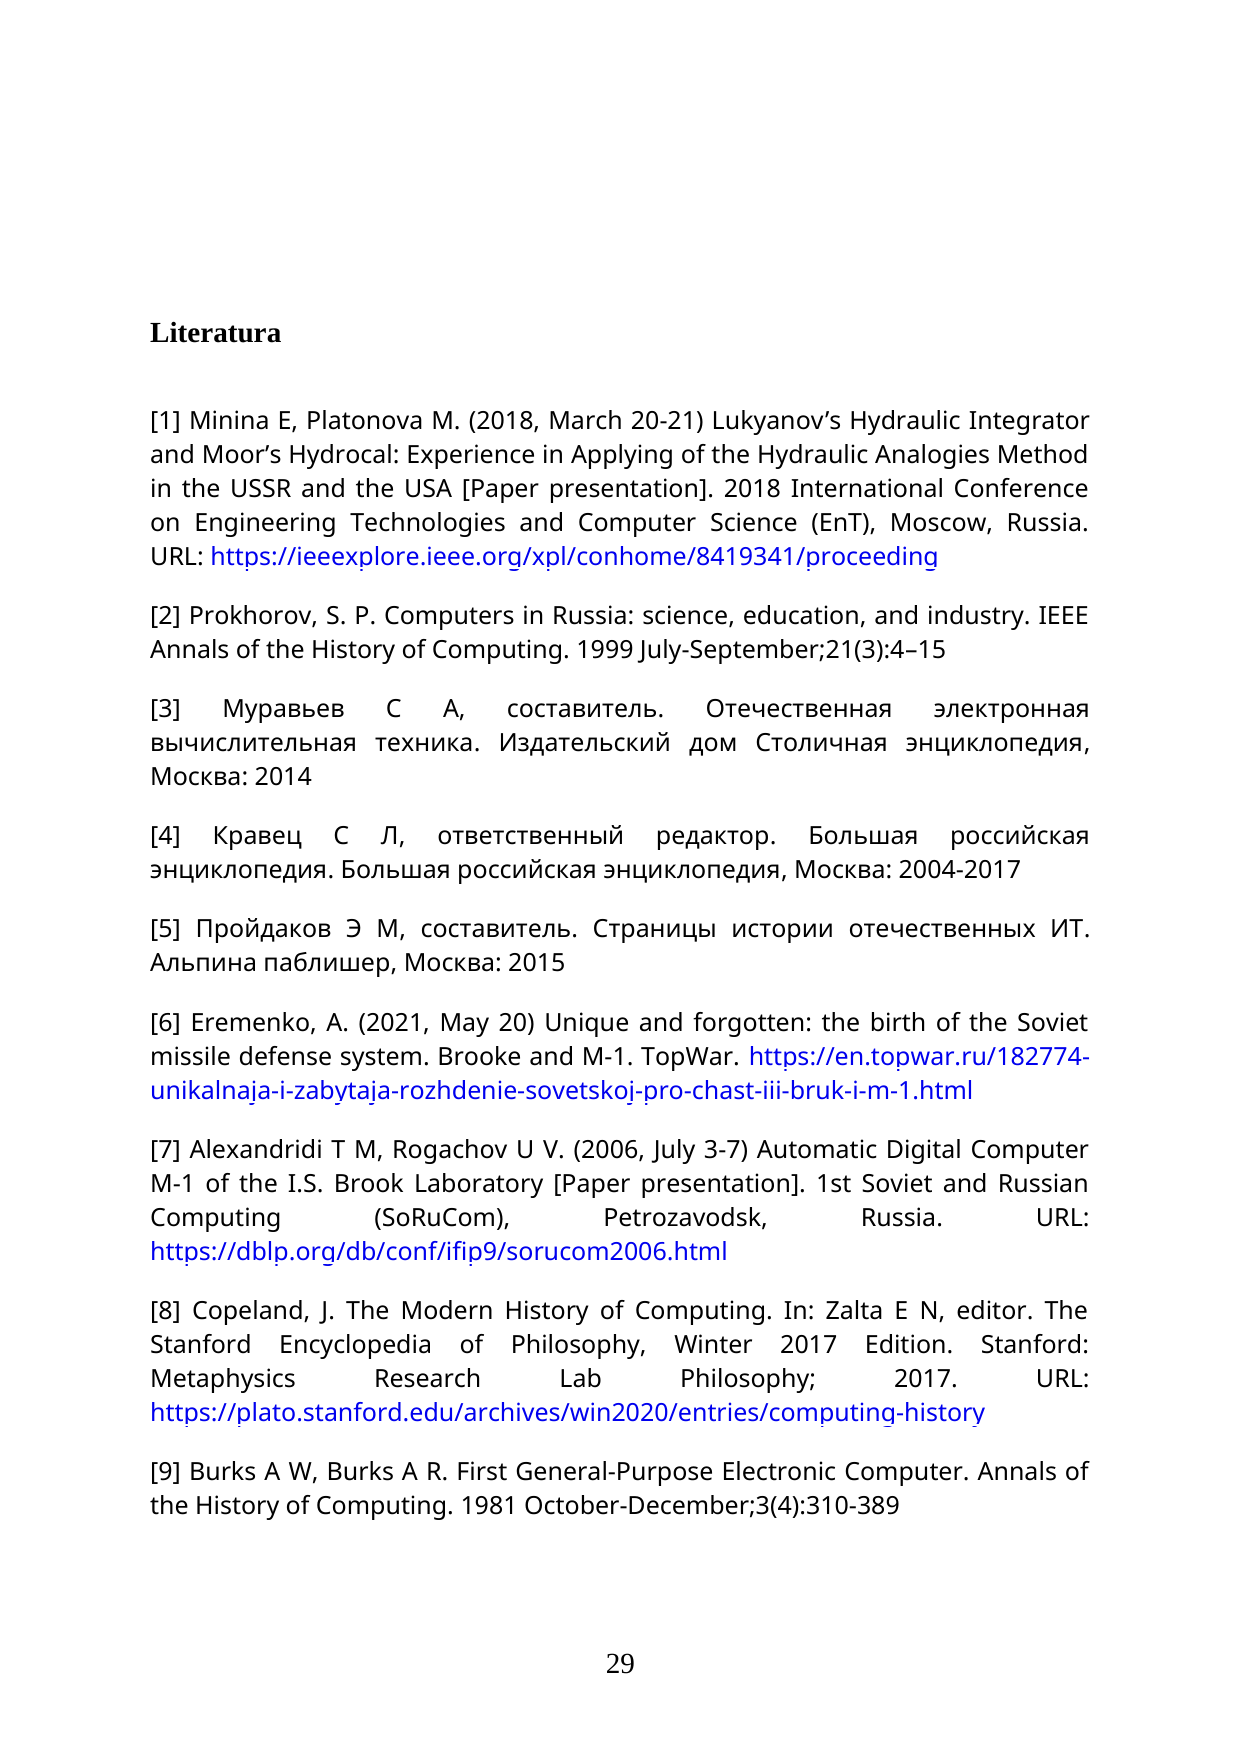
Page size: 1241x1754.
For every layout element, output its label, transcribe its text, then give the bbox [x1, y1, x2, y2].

text [4] Кравец С Л, ответственный редактор. Большая российская энциклопедия. Большая российская энциклопедия, Москва: 2004-2017 [150, 818, 1090, 886]
text [1] Minina E, Platonova M. (2018, March 20-21) Lukyanov’s Hydraulic Integrator and Moor’s Hydrocal: Experience in Applying of the Hydraulic Analogies Method in the USSR and the USA [Paper presentation]. 2018 International Conference on Engineering Technologies and Computer Science (EnT), Moscow, Russia. URL: https://ieeexplore.ieee.org/xpl/conhome/8419341/proceeding [150, 402, 1090, 573]
text [5] Пройдаков Э М, составитель. Страницы истории отечественных ИТ. Альпина паблишер, Москва: 2015 [150, 911, 1090, 979]
text [2] Prokhorov, S. P. Computers in Russia: science, education, and industry. IEEE Annals of the History of Computing. 1999 July-September;21(3):4–15 [150, 598, 1090, 666]
subtitle Literatura [150, 315, 1090, 348]
text [8] Copeland, J. The Modern History of Computing. In: Zalta E N, editor. The Stanford Encyclopedia of Philosophy, Winter 2017 Edition. Stanford: Metaphysics Research Lab Philosophy; 2017. URL: https://plato.stanford.edu/archives/win2020/entries/computing-history [150, 1293, 1090, 1429]
text [3] Муравьев С A, составитель. Отечественная электронная вычислительная техника. Издательский дом Столичная энциклопедия, Москва: 2014 [150, 691, 1090, 793]
text [6] Eremenko, A. (2021, May 20) Unique and forgotten: the birth of the Soviet missile defense system. Brooke and M-1. TopWar. https://en.topwar.ru/182774-unikalnaja-i-zabytaja-rozhdenie-sovetskoj-pro-chast-iii-bruk-i-m-1.html [150, 1004, 1090, 1106]
text [7] Alexandridi T M, Rogachov U V. (2006, July 3-7) Automatic Digital Computer M-1 of the I.S. Brook Laboratory [Paper presentation]. 1st Soviet and Russian Computing (SoRuCom), Petrozavodsk, Russia. URL: https://dblp.org/db/conf/ifip9/sorucom2006.html [150, 1131, 1090, 1268]
text [9] Burks A W, Burks A R. First General-Purpose Electronic Computer. Annals of the History of Computing. 1981 October-December;3(4):310-389 [150, 1454, 1090, 1522]
